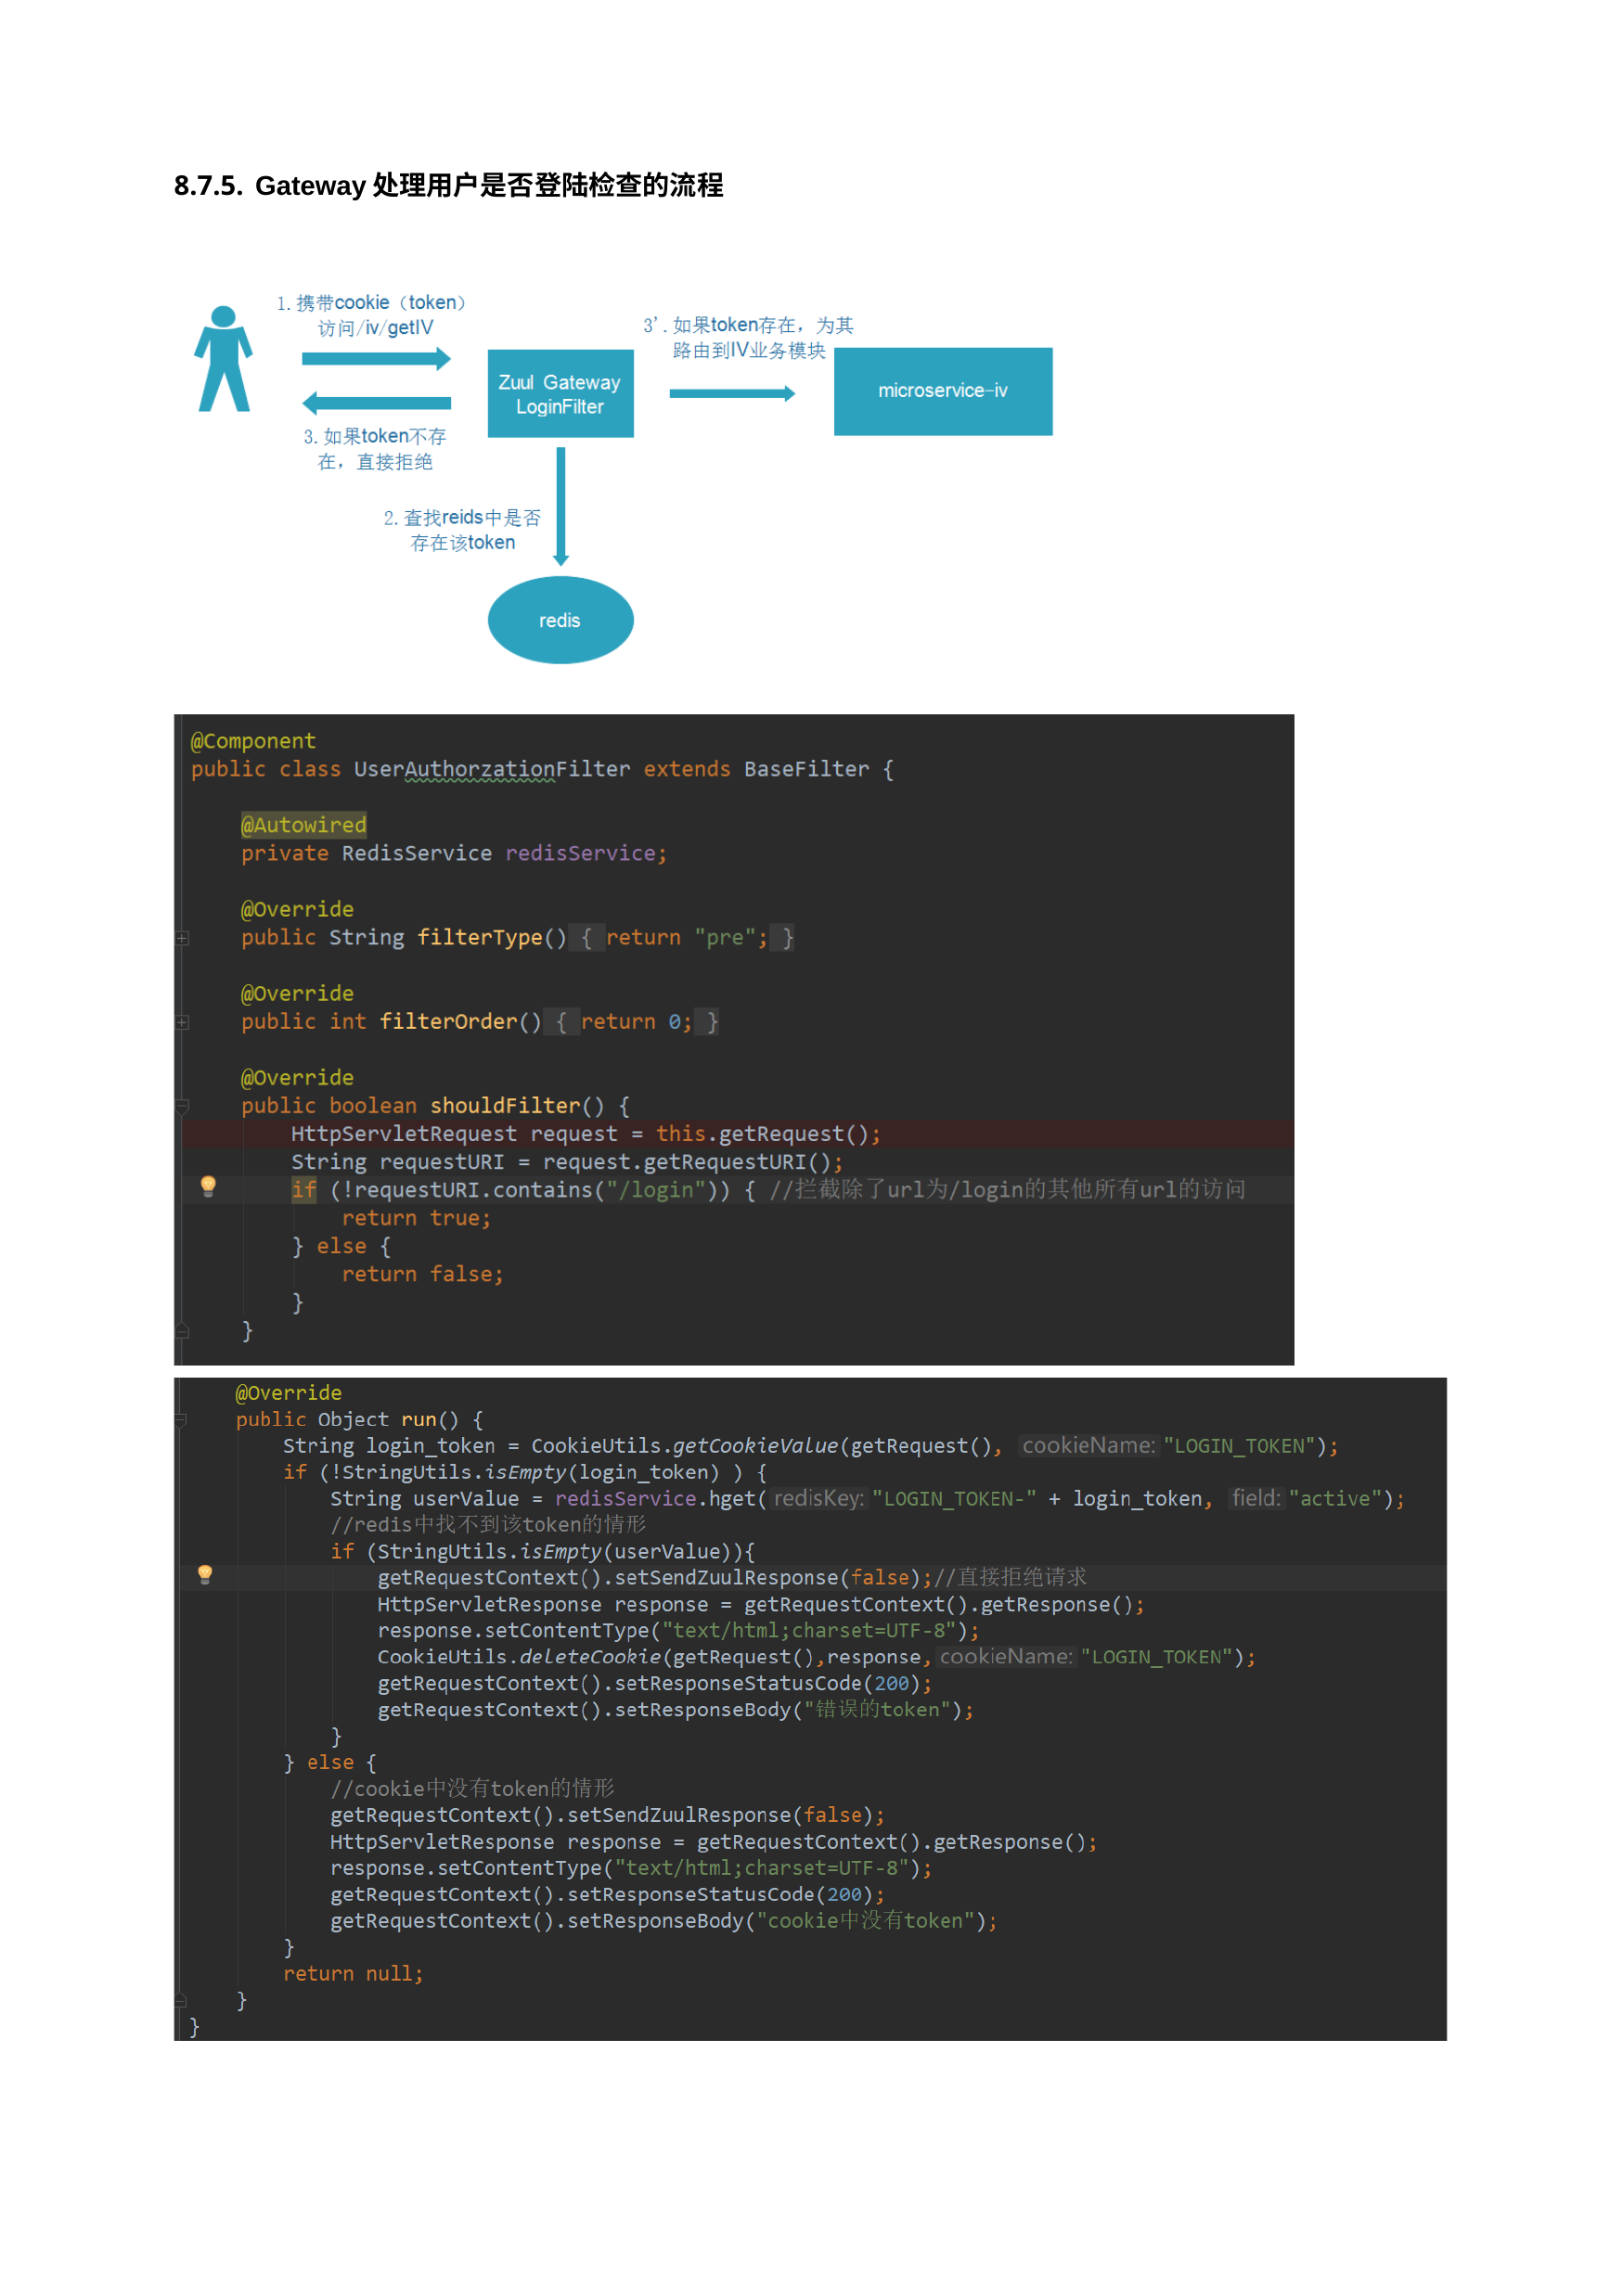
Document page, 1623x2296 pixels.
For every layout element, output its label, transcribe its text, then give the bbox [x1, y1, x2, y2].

subtitle Gateway处理用户是否登陆检查的流程 [174, 153, 1449, 213]
picture [174, 1378, 1448, 2041]
picture [174, 263, 1295, 1366]
